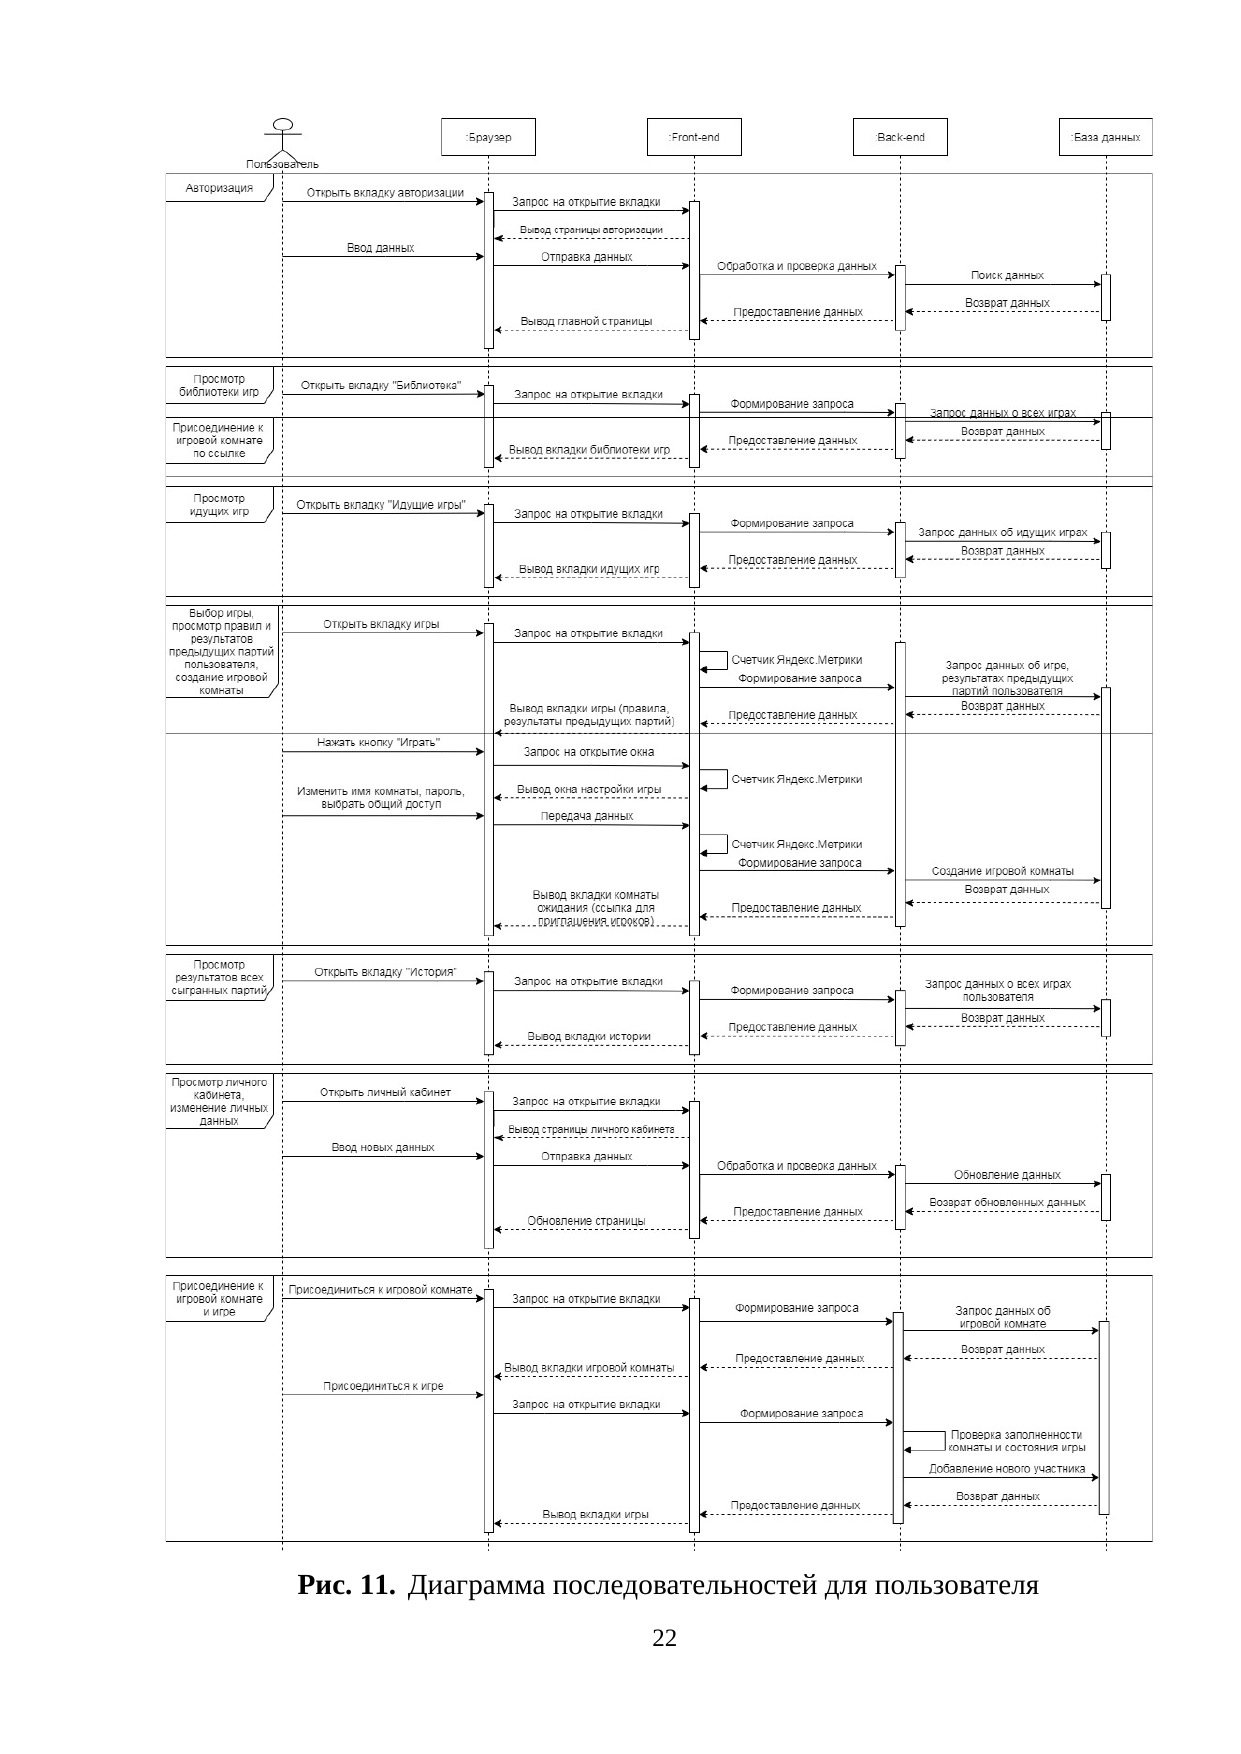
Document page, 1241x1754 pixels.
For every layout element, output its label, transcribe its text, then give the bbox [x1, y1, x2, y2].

picture [165, 118, 1153, 1551]
list Диаграмма последовательностей для пользователя [185, 1567, 1152, 1601]
